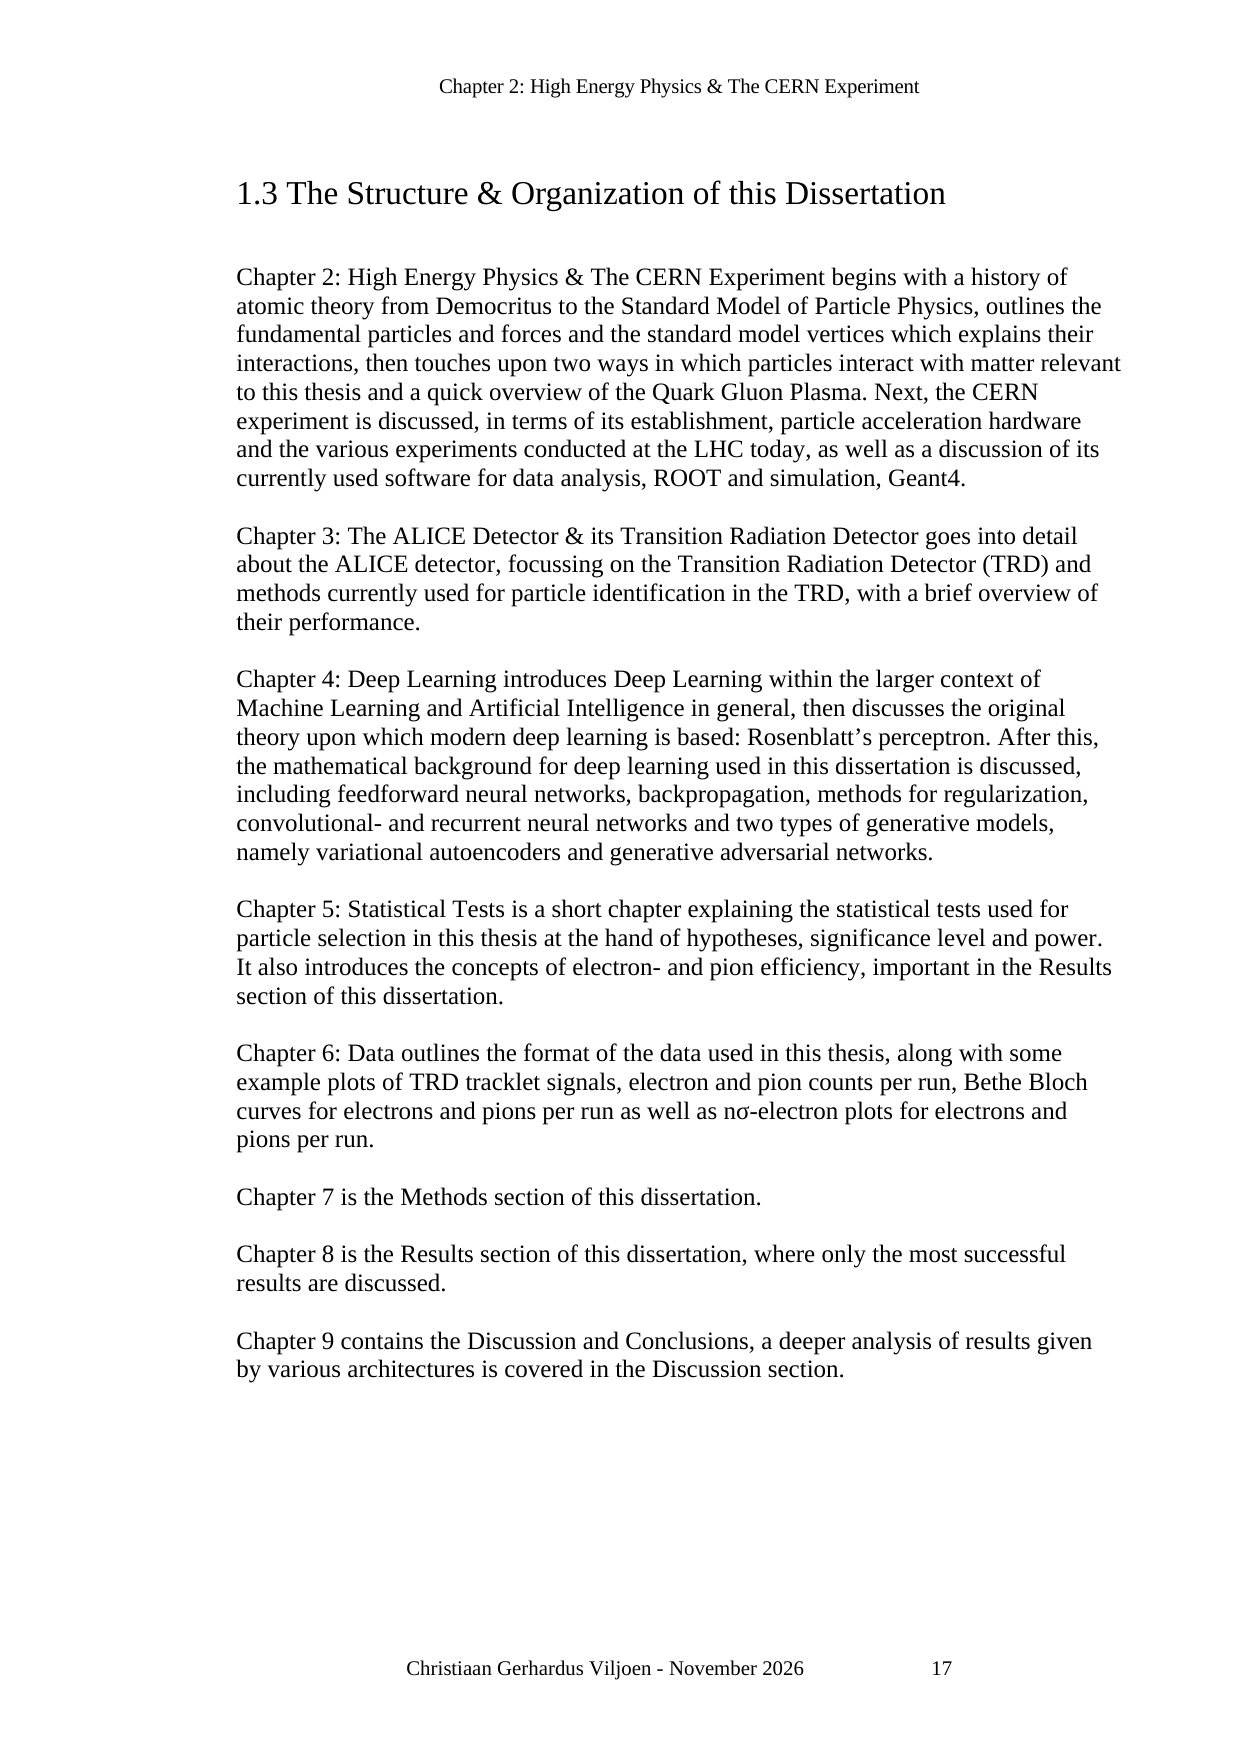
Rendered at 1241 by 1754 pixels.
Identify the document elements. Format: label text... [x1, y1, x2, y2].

text Chapter 7 is the Methods section of this dissertation. [236, 1182, 1122, 1211]
text Chapter 9 contains the Discussion and Conclusions, a deeper analysis of results given by various architectures is covered in the Discussion section. [236, 1326, 1122, 1383]
subtitle The Structure & Organization of this Dissertation [236, 173, 1122, 211]
text Chapter 8 is the Results section of this dissertation, where only the most successful results are discussed. [236, 1239, 1122, 1297]
text Chapter 3: The ALICE Detector & its Transition Radiation Detector goes into detail about the ALICE detector, focussing on the Transition Radiation Detector (TRD) and methods currently used for particle identification in the TRD, with a brief overview of their performance. [236, 521, 1122, 636]
text Chapter 4: Deep Learning introduces Deep Learning within the larger context of Machine Learning and Artificial Intelligence in general, then discusses the original theory upon which modern deep learning is based: Rosenblatt’s perceptron. After this, the mathematical background for deep learning used in this dissertation is discussed, including feedforward neural networks, backpropagation, methods for regularization, convolutional- and recurrent neural networks and two types of generative models, namely variational autoencoders and generative adversarial networks. [236, 664, 1122, 866]
text Chapter 6: Data outlines the format of the data used in this thesis, along with some example plots of TRD tracklet signals, electron and pion counts per run, Bethe Bloch curves for electrons and pions per run as well as nσ-electron plots for electrons and pions per run. [236, 1038, 1122, 1153]
text Chapter 5: Statistical Tests is a short chapter explaining the statistical tests used for particle selection in this thesis at the hand of hypotheses, significance level and power. It also introduces the concepts of electron- and pion efficiency, important in the Results section of this dissertation. [236, 894, 1122, 1009]
text Chapter 2: High Energy Physics & The CERN Experiment begins with a history of atomic theory from Democritus to the Standard Model of Particle Physics, outlines the fundamental particles and forces and the standard model vertices which explains their interactions, then touches upon two ways in which particles interact with matter relevant to this thesis and a quick overview of the Quark Gluon Plasma. Next, the CERN experiment is discussed, in terms of its establishment, particle acceleration hardware and the various experiments conducted at the LHC today, as well as a discussion of its currently used software for data analysis, ROOT and simulation, Geant4. [236, 262, 1122, 492]
